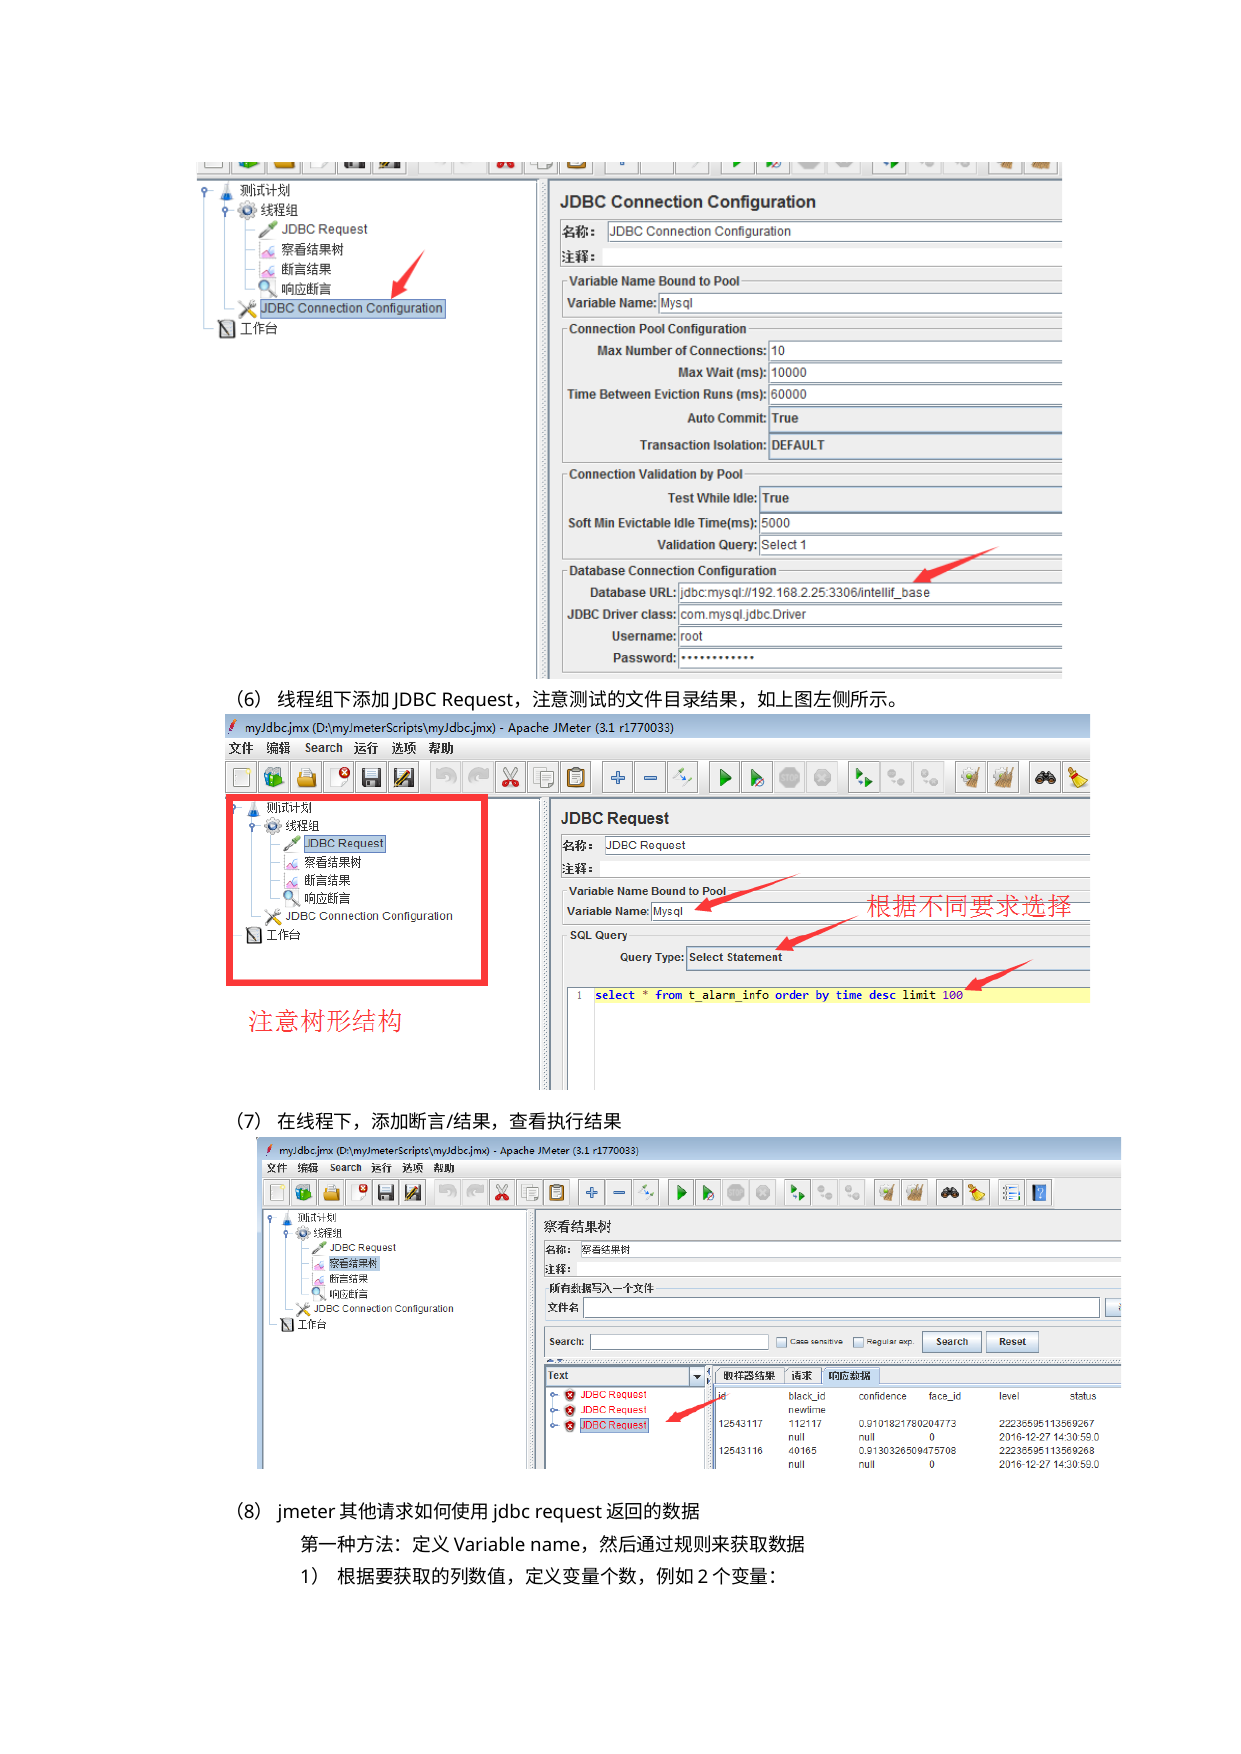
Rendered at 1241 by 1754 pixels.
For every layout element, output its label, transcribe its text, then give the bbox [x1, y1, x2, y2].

list 第一种方法：定义Variable name，然后通过规则来获取数据 [300, 1527, 1053, 1559]
picture [196, 162, 1063, 679]
list 线程组下添加JDBC Request，注意测试的文件目录结果，如上图左侧所示。 [225, 682, 1053, 714]
list 在线程下，添加断言/结果，查看执行结果 [225, 1104, 1053, 1137]
picture [256, 1137, 1122, 1469]
list 根据要获取的列数值，定义变量个数，例如2个变量： [300, 1559, 1053, 1592]
picture [225, 714, 1091, 1090]
list jmeter其他请求如何使用jdbc request返回的数据 [225, 1494, 1053, 1527]
